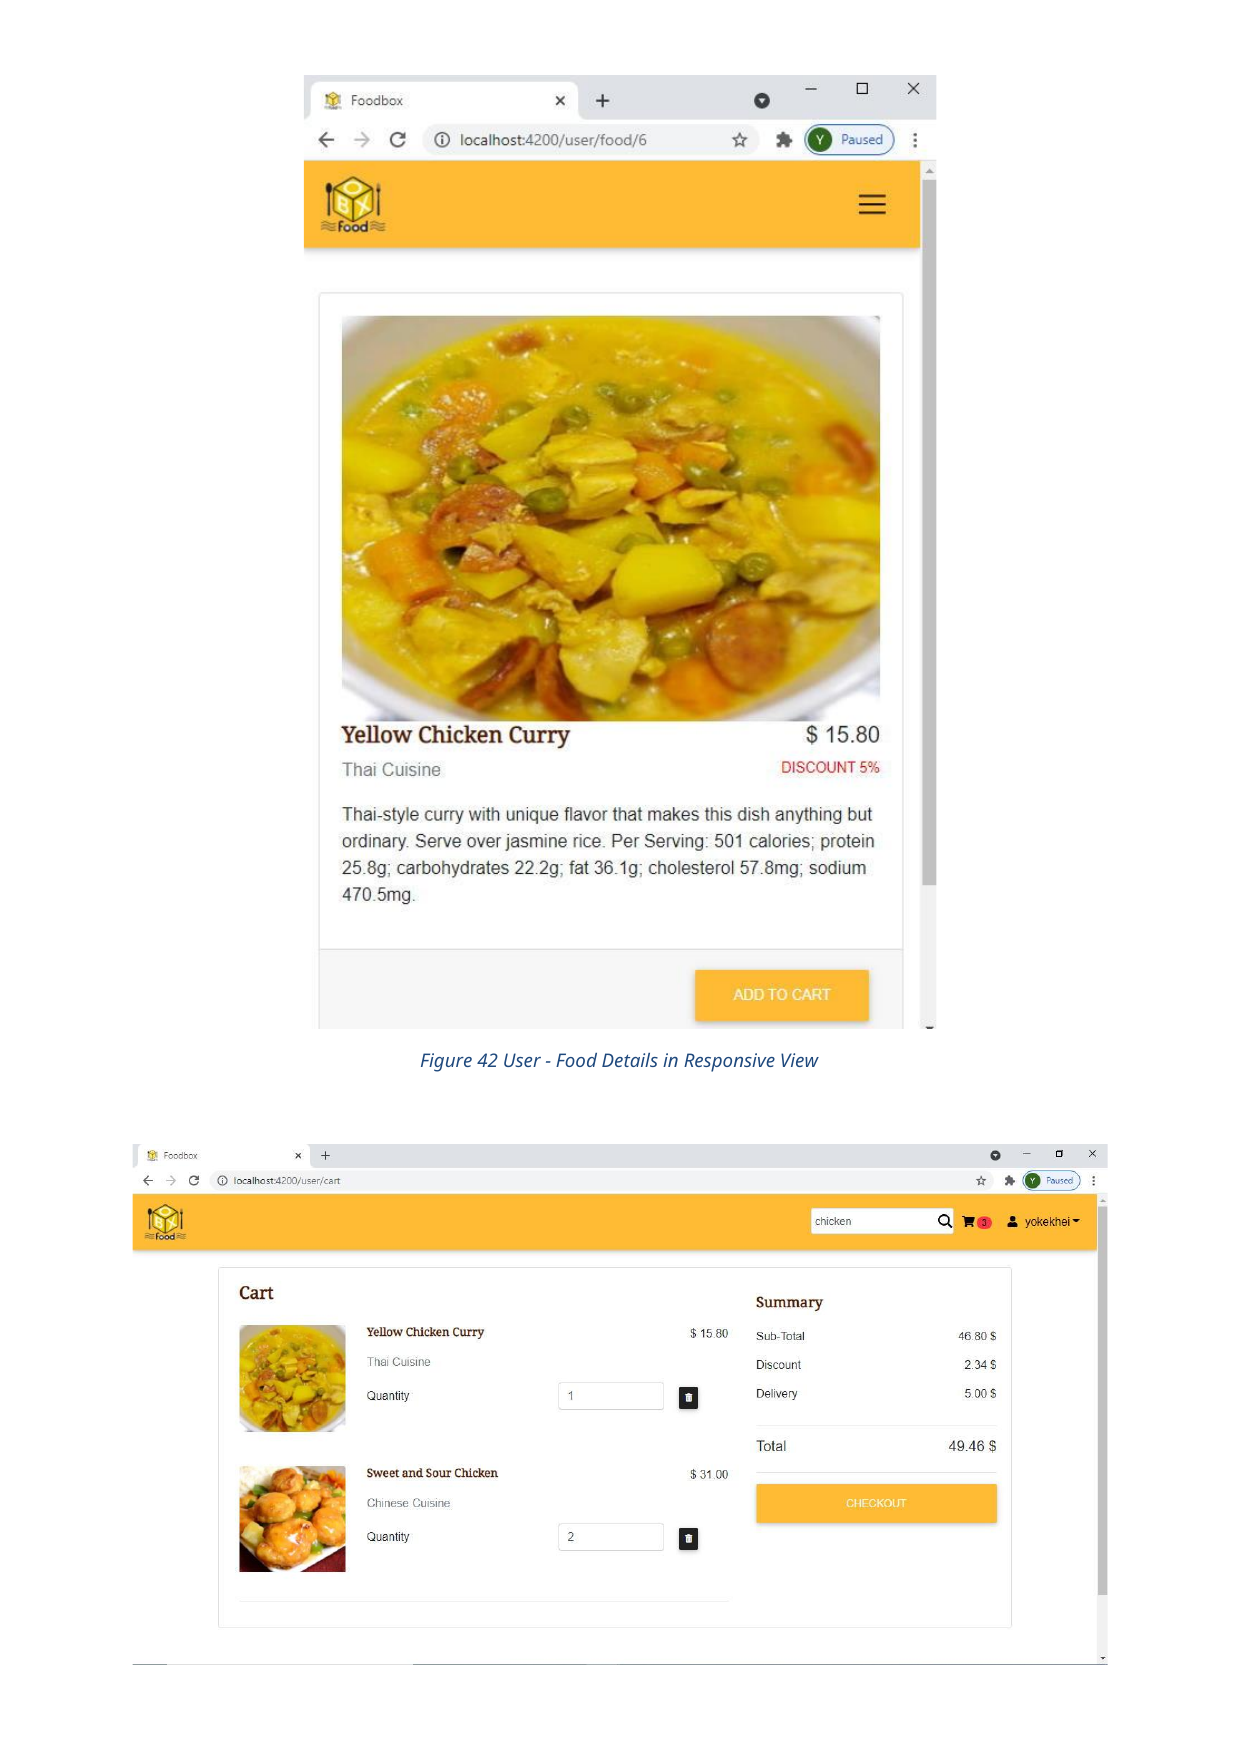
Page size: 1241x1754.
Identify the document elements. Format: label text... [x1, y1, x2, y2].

picture [303, 75, 937, 1029]
picture [132, 1144, 1108, 1665]
text Figure 42 User - Food Details in Responsive View [75, 1047, 1165, 1073]
